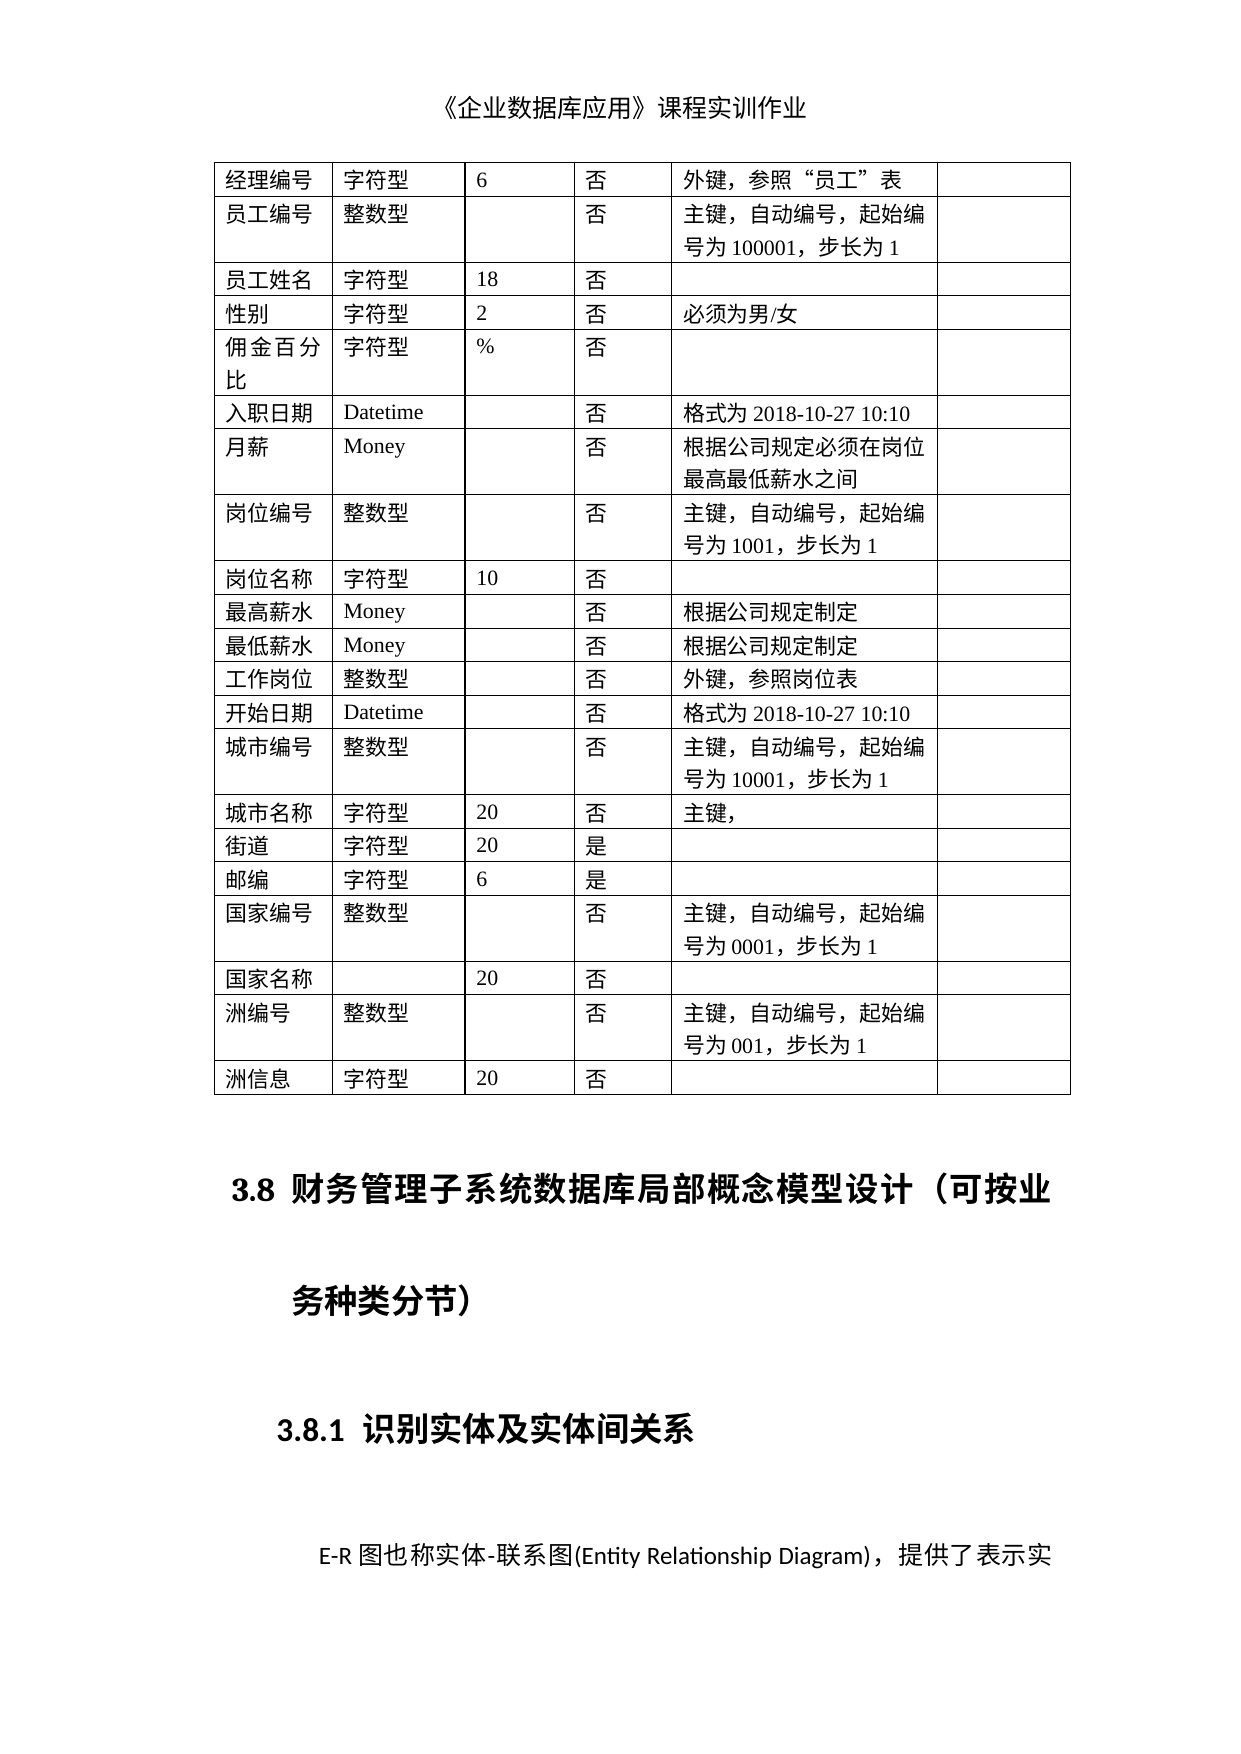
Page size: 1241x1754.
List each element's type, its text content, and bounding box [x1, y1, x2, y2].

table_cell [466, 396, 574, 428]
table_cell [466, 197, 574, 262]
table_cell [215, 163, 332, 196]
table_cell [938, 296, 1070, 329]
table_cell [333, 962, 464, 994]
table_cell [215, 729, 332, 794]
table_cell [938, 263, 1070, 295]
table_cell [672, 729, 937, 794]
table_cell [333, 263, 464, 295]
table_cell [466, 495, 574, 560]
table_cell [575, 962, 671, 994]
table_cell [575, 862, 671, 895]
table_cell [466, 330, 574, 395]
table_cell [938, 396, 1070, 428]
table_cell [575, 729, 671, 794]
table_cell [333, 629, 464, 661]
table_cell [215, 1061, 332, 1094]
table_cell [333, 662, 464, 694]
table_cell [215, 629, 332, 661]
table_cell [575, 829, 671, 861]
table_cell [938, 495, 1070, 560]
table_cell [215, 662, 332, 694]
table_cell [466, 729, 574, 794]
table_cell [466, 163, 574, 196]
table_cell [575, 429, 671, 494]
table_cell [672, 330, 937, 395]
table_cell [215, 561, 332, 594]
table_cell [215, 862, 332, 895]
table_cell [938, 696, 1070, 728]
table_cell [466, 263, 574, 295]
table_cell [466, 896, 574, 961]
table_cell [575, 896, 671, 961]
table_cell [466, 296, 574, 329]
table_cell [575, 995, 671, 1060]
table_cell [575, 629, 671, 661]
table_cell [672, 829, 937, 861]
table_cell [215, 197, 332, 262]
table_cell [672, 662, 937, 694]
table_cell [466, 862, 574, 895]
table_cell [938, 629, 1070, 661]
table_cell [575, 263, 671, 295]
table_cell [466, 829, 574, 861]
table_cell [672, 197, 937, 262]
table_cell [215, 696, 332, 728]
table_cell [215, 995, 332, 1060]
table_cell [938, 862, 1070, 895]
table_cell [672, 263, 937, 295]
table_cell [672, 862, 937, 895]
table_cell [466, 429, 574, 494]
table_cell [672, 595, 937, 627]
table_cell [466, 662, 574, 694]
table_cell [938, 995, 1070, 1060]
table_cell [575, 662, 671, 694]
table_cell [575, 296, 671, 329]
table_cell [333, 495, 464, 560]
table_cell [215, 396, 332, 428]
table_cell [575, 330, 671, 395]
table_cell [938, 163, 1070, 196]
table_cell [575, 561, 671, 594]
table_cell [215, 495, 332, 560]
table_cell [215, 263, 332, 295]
subtitle 财务管理子系统数据库局部概念模型设计（可按业务种类分节） [232, 1154, 1053, 1332]
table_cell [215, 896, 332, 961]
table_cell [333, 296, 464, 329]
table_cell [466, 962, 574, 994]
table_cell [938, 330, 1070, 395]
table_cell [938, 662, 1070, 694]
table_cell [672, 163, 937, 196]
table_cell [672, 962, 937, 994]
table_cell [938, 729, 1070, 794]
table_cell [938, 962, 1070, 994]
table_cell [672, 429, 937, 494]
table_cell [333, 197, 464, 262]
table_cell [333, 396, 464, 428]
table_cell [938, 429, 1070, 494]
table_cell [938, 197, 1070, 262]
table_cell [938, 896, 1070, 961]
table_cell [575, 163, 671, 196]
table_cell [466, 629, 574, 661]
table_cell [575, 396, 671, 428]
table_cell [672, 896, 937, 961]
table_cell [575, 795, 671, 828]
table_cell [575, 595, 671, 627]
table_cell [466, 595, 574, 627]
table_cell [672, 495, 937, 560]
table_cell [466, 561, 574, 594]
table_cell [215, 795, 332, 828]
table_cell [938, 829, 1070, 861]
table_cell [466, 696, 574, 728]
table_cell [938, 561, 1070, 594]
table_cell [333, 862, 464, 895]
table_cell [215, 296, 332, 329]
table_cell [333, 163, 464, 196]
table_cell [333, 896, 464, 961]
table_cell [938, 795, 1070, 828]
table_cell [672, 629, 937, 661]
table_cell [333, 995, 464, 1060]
subtitle 识别实体及实体间关系 [276, 1394, 1053, 1459]
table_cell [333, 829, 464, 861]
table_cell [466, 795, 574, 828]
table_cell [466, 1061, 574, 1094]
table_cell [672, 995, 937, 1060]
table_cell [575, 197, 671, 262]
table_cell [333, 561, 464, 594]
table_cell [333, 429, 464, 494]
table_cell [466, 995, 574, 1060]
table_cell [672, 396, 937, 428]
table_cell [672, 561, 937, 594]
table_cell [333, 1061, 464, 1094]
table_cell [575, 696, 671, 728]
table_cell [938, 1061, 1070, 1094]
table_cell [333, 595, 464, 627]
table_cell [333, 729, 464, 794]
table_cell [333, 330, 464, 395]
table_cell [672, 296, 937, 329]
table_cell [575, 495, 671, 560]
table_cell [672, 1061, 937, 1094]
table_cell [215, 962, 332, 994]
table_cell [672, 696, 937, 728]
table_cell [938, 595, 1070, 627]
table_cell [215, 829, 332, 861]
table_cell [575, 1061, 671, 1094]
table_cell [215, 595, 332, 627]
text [319, 1521, 1053, 1586]
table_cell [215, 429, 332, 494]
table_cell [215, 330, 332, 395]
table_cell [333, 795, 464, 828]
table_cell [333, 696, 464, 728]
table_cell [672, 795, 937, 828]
